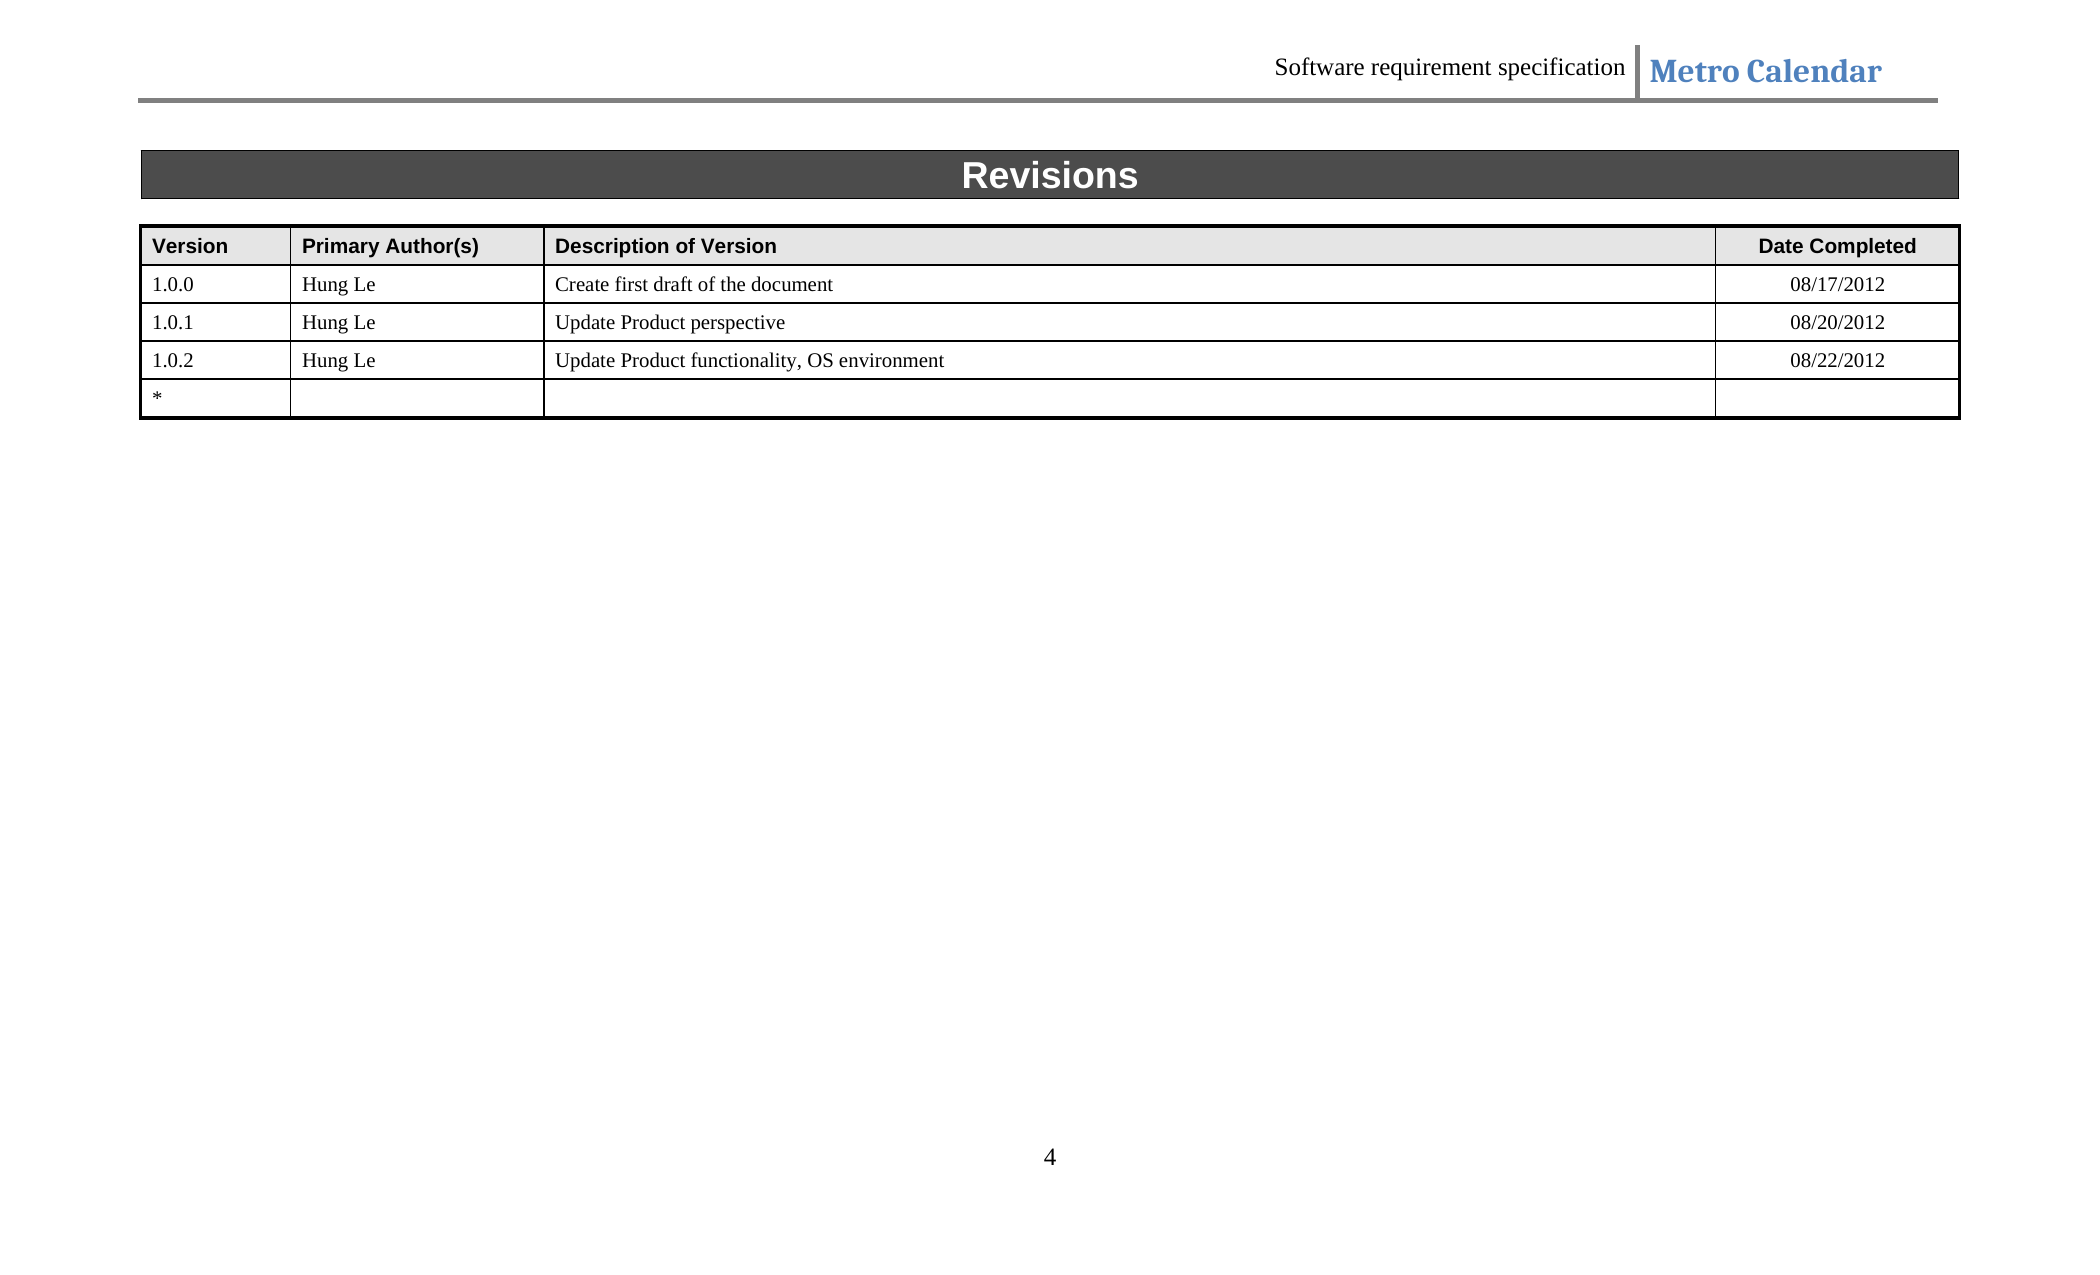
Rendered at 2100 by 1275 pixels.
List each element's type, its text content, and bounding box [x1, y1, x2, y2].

table_cell 08/20/2012 [1716, 304, 1958, 340]
table_cell 08/22/2012 [1716, 342, 1958, 378]
table_cell Hung Le [291, 304, 543, 340]
table_cell [1716, 380, 1958, 416]
table_cell 1.0.2 [142, 342, 290, 378]
table_cell 1.0.0 [142, 266, 290, 302]
table_header Primary Author(s) [291, 228, 543, 264]
table_cell [545, 380, 1715, 416]
table_cell 08/17/2012 [1716, 266, 1958, 302]
table_cell * [142, 380, 290, 416]
table_cell Update Product perspective [545, 304, 1715, 340]
table_header Description of Version [545, 228, 1715, 264]
table_cell Create first draft of the document [545, 266, 1715, 302]
table_header Date Completed [1716, 228, 1958, 264]
table_cell Update Product functionality, OS environment [545, 342, 1715, 378]
table_cell Hung Le [291, 342, 543, 378]
table_cell 1.0.1 [142, 304, 290, 340]
table_cell Hung Le [291, 266, 543, 302]
table_cell [291, 380, 543, 416]
table_header Version [142, 228, 290, 264]
text Revisions [142, 151, 1958, 198]
